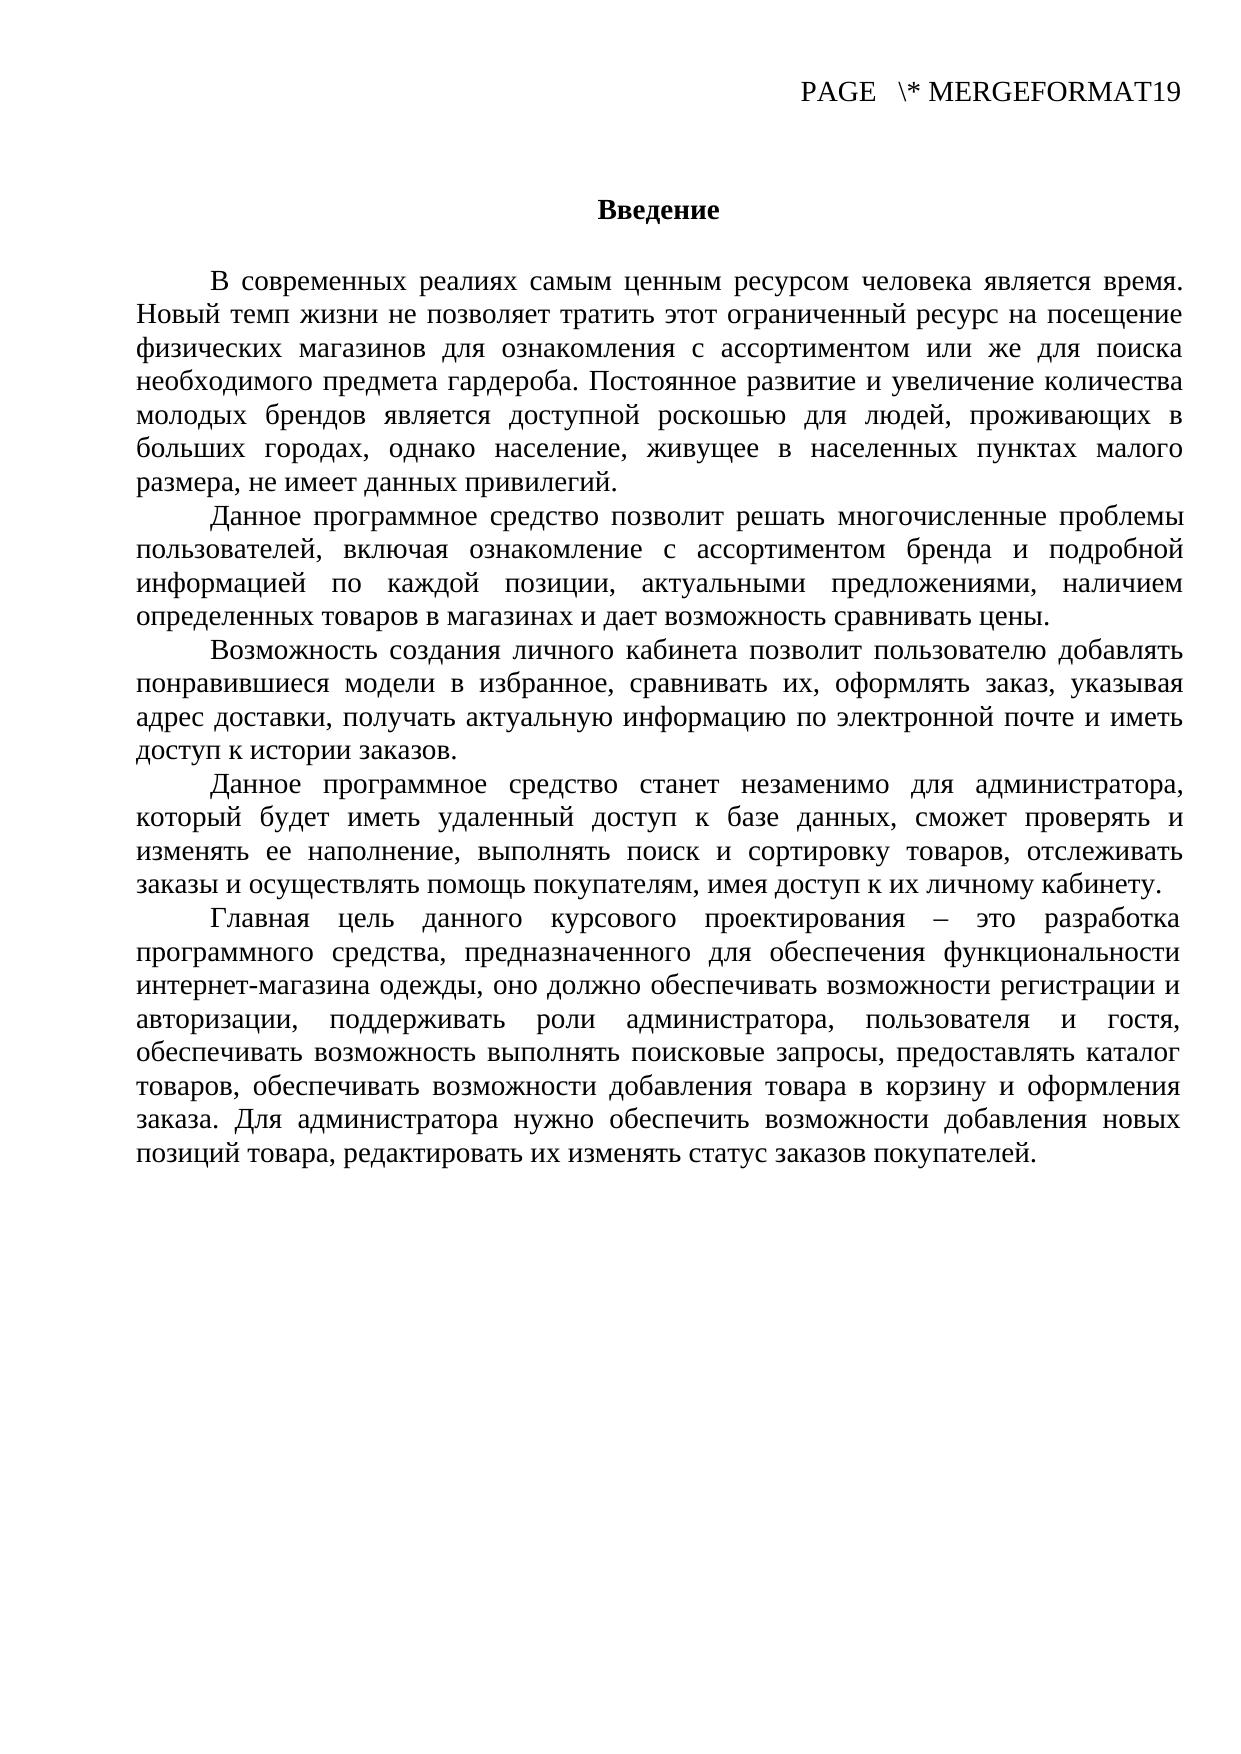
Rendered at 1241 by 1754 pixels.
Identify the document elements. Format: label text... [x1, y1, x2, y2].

text Главная цель данного курсового проектирования – это разработка программного средства, предназначенного для обеспечения функциональности интернет-магазина одежды, оно должно обеспечивать возможности регистрации и авторизации, поддерживать роли администратора, пользователя и гостя, обеспечивать возможность выполнять поисковые запросы, предоставлять каталог товаров, обеспечивать возможности добавления товара в корзину и оформления заказа. Для администратора нужно обеспечить возможности добавления новых позиций товара, редактировать их изменять статус заказов покупателей. [136, 900, 1181, 1168]
subtitle Введение [136, 192, 1181, 225]
text Возможность создания личного кабинета позволит пользователю добавлять понравившиеся модели в избранное, сравнивать их, оформлять заказ, указывая адрес доставки, получать актуальную информацию по электронной почте и иметь доступ к истории заказов. [136, 632, 1184, 766]
text В современных реалиях самым ценным ресурсом человека является время. Новый темп жизни не позволяет тратить этот ограниченный ресурс на посещение физических магазинов для ознакомления с ассортиментом или же для поиска необходимого предмета гардероба. Постоянное развитие и увеличение количества молодых брендов является доступной роскошью для людей, проживающих в больших городах, однако население, живущее в населенных пунктах малого размера, не имеет данных привилегий. [136, 263, 1184, 498]
text Данное программное средство станет незаменимо для администратора, который будет иметь удаленный доступ к базе данных, сможет проверять и изменять ее наполнение, выполнять поиск и сортировку товаров, отслеживать заказы и осуществлять помощь покупателям, имея доступ к их личному кабинету. [136, 766, 1184, 900]
text Данное программное средство позволит решать многочисленные проблемы пользователей, включая ознакомление с ассортиментом бренда и подробной информацией по каждой позиции, актуальными предложениями, наличием определенных товаров в магазинах и дает возможность сравнивать цены. [136, 498, 1184, 632]
